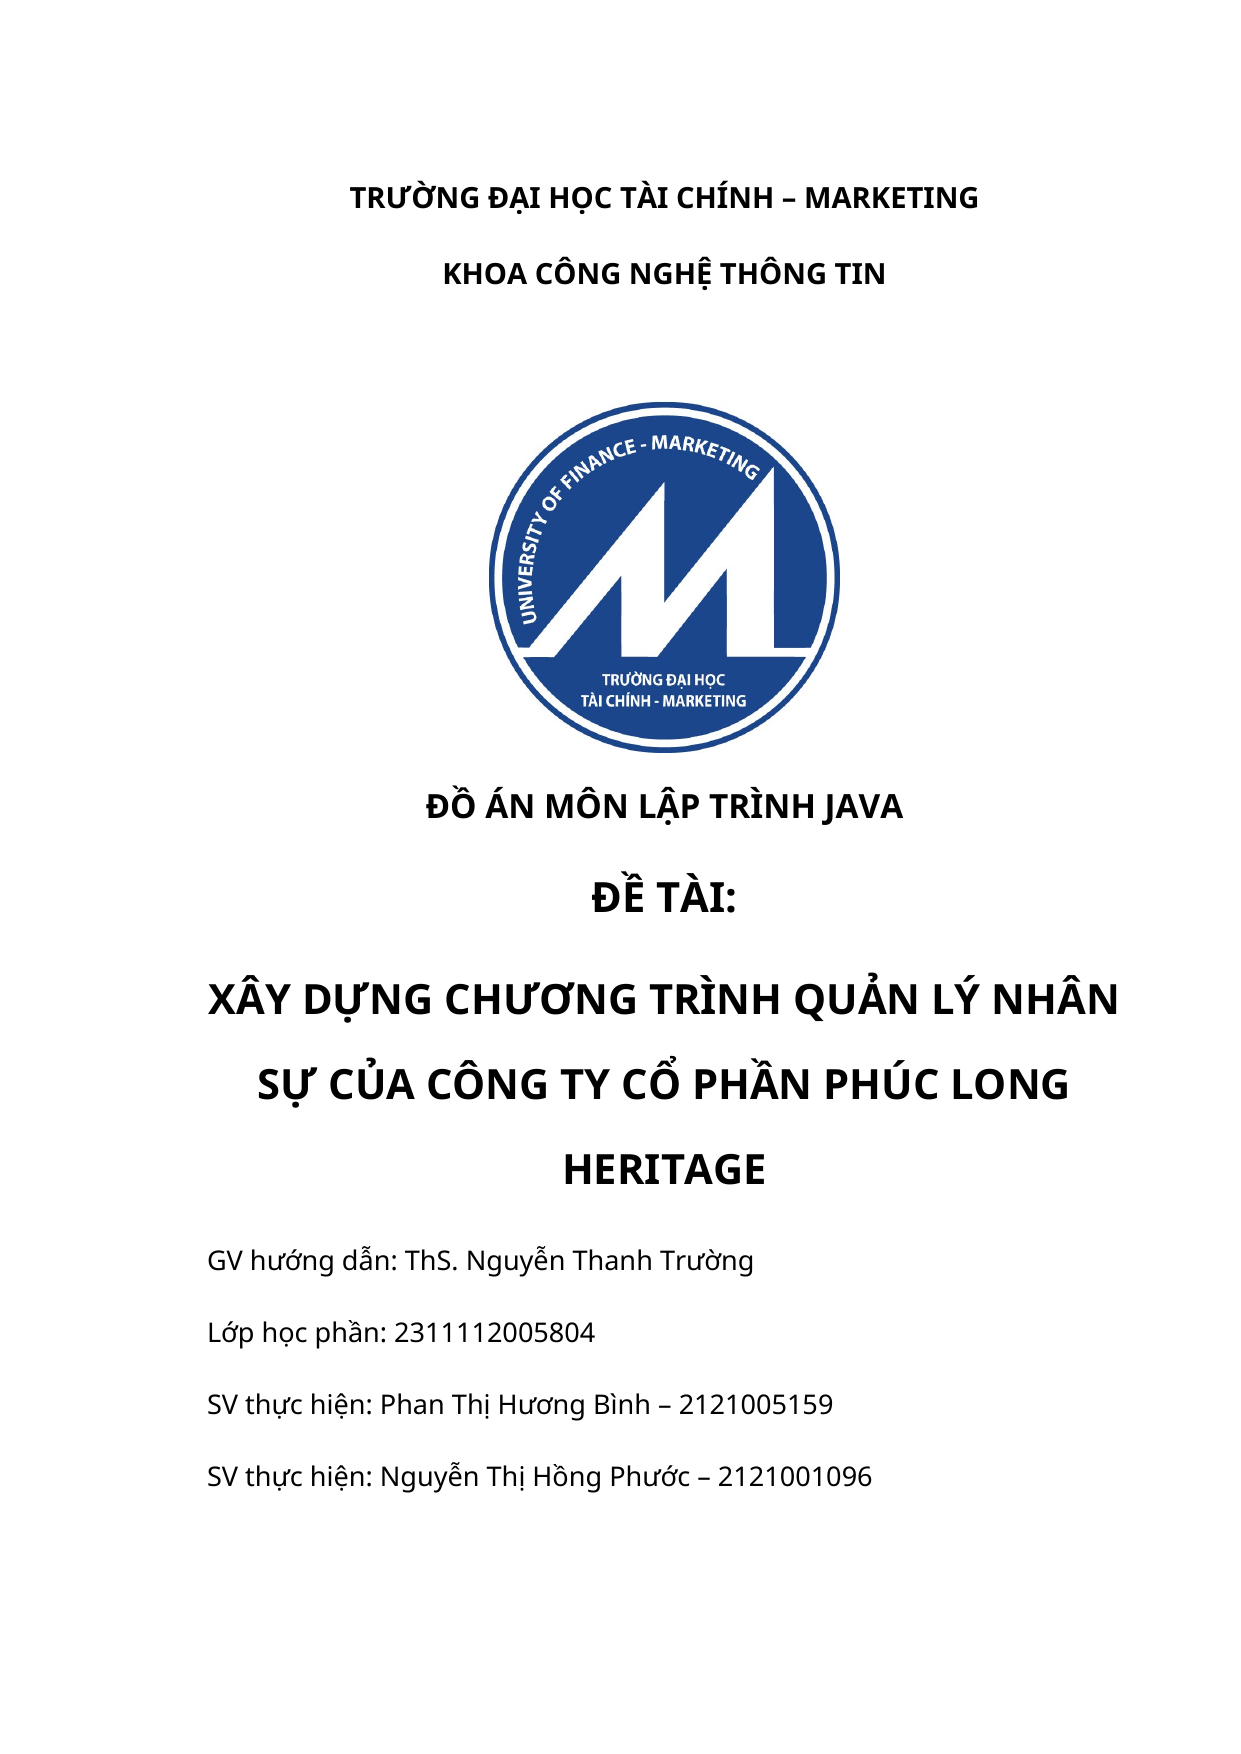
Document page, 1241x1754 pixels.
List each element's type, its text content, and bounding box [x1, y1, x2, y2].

text XÂY DỰNG CHƯƠNG TRÌNH QUẢN LÝ NHÂN SỰ CỦA CÔNG TY CỔ PHẦN PHÚC LONG HERITAGE [207, 969, 1122, 1197]
picture [488, 401, 840, 753]
text SV thực hiện: Phan Thị Hương Bình – 2121005159 [207, 1386, 1122, 1422]
text TRƯỜNG ĐẠI HỌC TÀI CHÍNH – MARKETING [207, 177, 1122, 217]
text ĐỀ TÀI: [207, 868, 1122, 924]
text SV thực hiện: Nguyễn Thị Hồng Phước – 2121001096 [207, 1457, 1122, 1494]
text GV hướng dẫn: ThS. Nguyễn Thanh Trường [207, 1242, 1122, 1278]
text KHOA CÔNG NGHỆ THÔNG TIN [207, 253, 1122, 293]
text Lớp học phần: 2311112005804 [207, 1313, 1122, 1350]
text ĐỒ ÁN MÔN LẬP TRÌNH JAVA [207, 783, 1122, 828]
